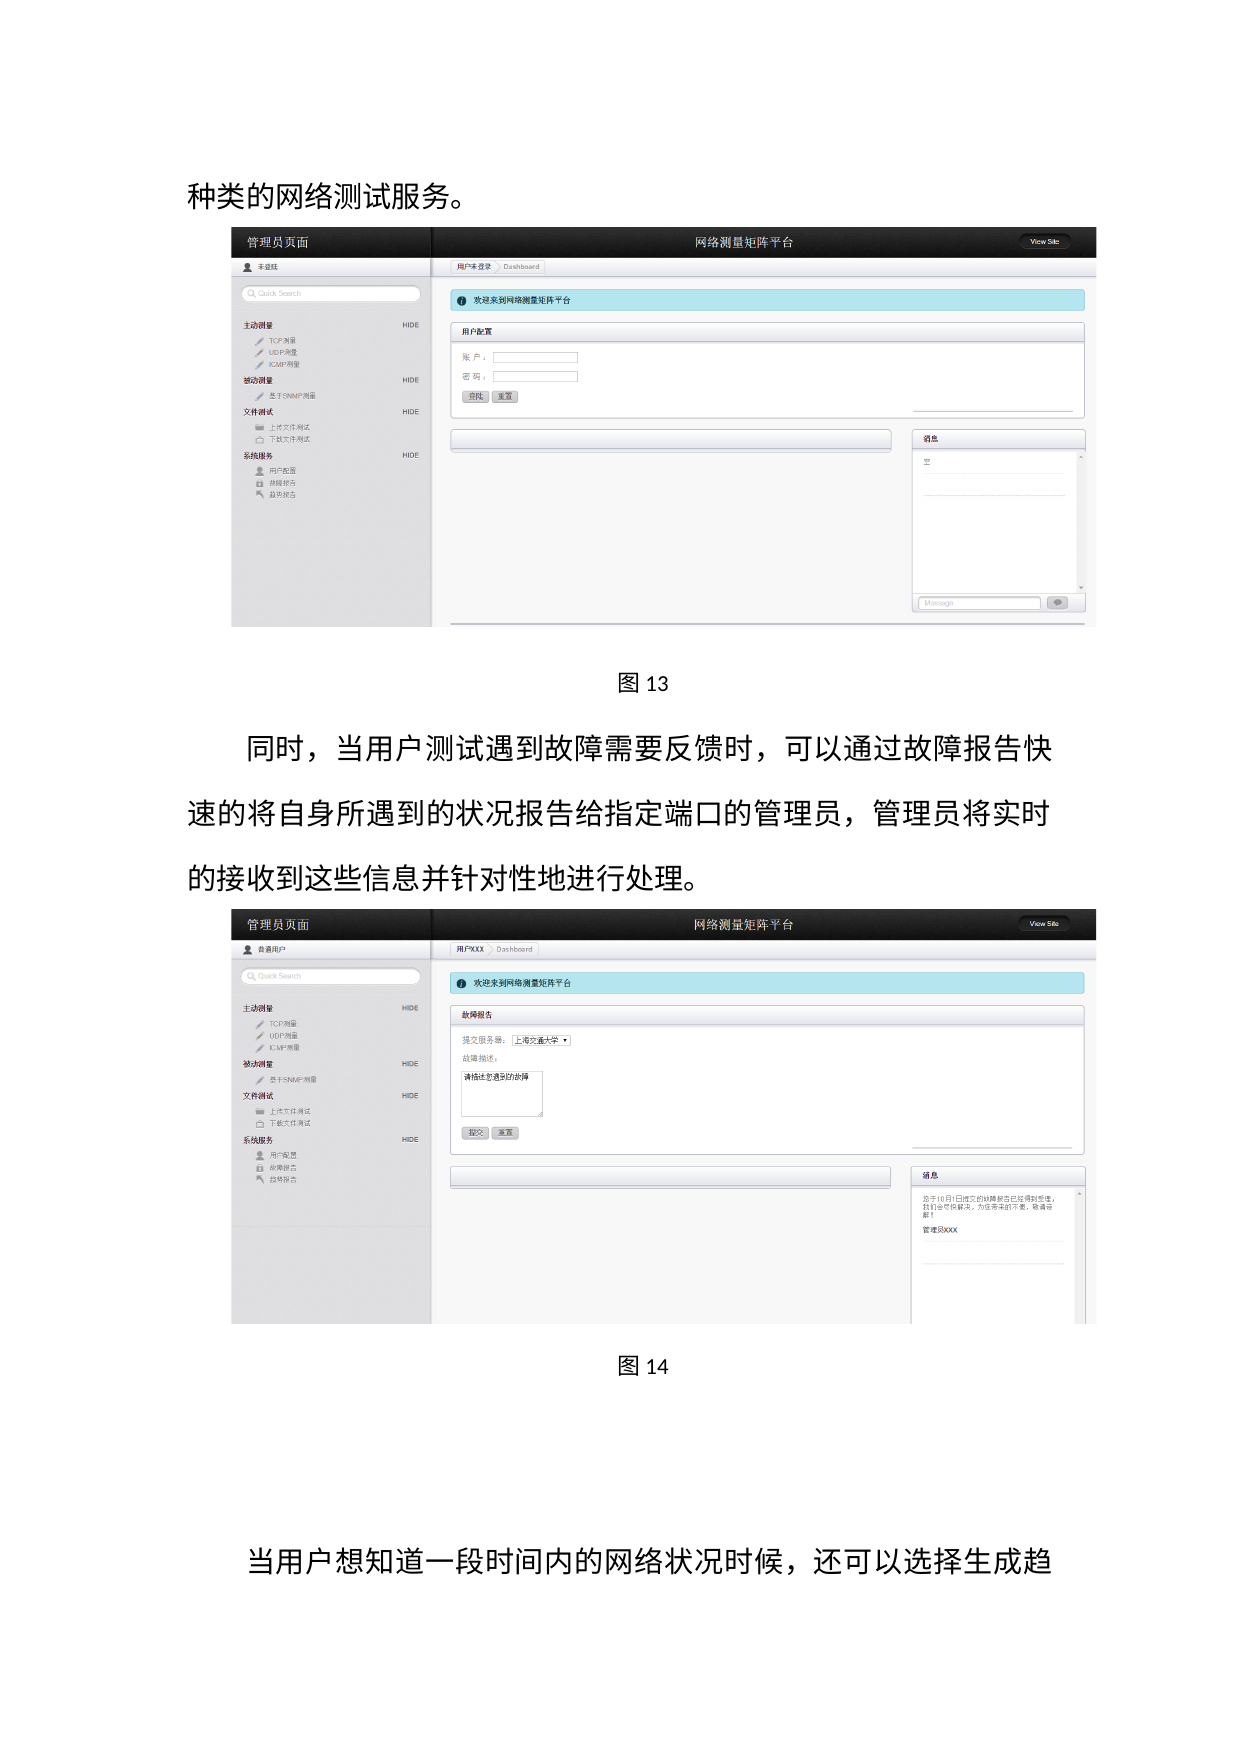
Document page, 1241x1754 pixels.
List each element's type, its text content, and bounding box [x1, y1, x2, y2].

text 图13 [187, 649, 1053, 714]
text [187, 162, 1053, 227]
picture [231, 227, 1097, 627]
text 图14 [187, 1332, 1053, 1397]
picture [231, 909, 1097, 1324]
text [187, 1527, 1053, 1592]
text 同时，当用户测试遇到故障需要反馈时，可以通过故障报告快速的将自身所遇到的状况报告给指定端口的管理员，管理员将实时的接收到这些信息并针对性地进行处理。 [187, 714, 1053, 909]
